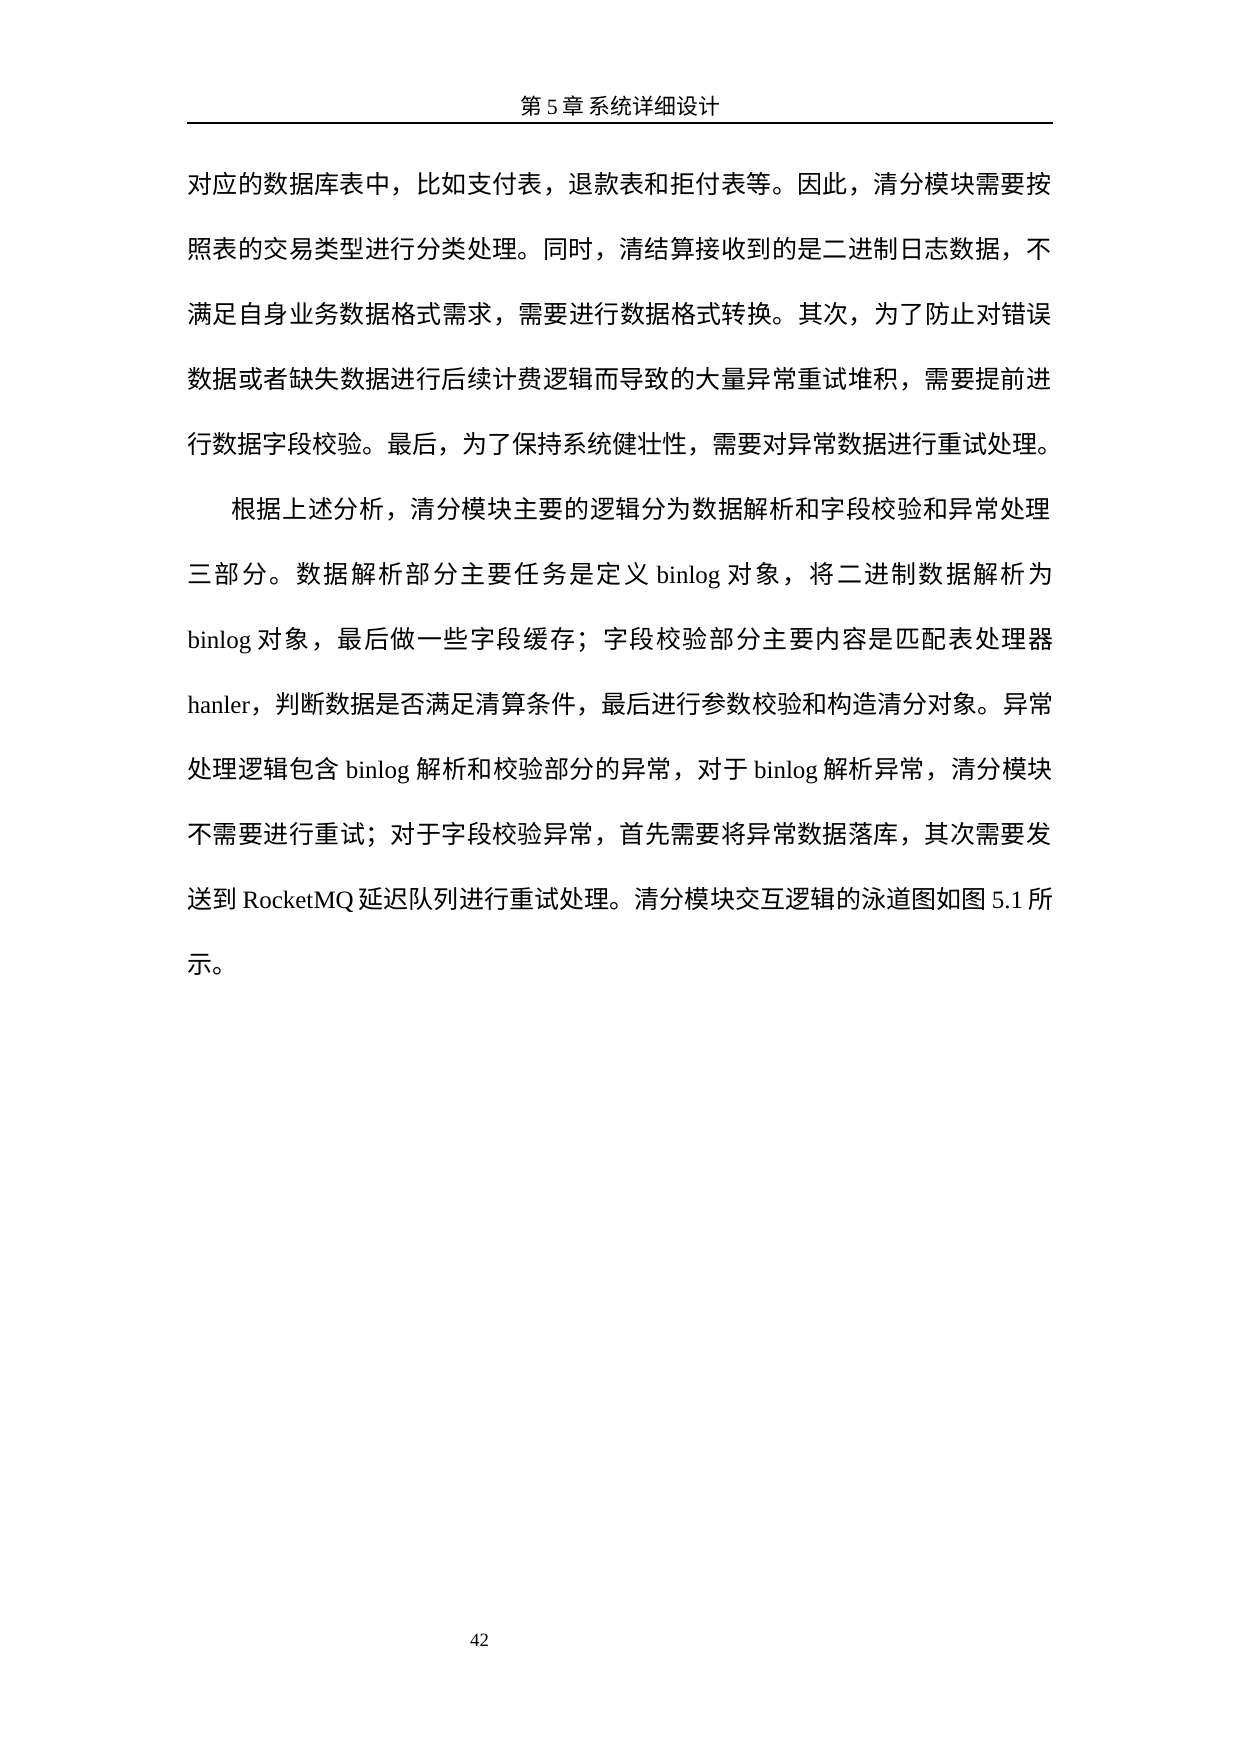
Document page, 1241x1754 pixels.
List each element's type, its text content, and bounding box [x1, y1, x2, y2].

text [187, 150, 1053, 475]
text 根据上述分析，清分模块主要的逻辑分为数据解析和字段校验和异常处理三部分。数据解析部分主要任务是定义binlog对象，将二进制数据解析为binlog对象，最后做一些字段缓存；字段校验部分主要内容是匹配表处理器hanler，判断数据是否满足清算条件，最后进行参数校验和构造清分对象。异常处理逻辑包含binlog 解析和校验部分的异常，对于binlog解析异常，清分模块不需要进行重试；对于字段校验异常，首先需要将异常数据落库，其次需要发送到RocketMQ延迟队列进行重试处理。清分模块交互逻辑的泳道图如图5.1所示。 [187, 475, 1053, 995]
